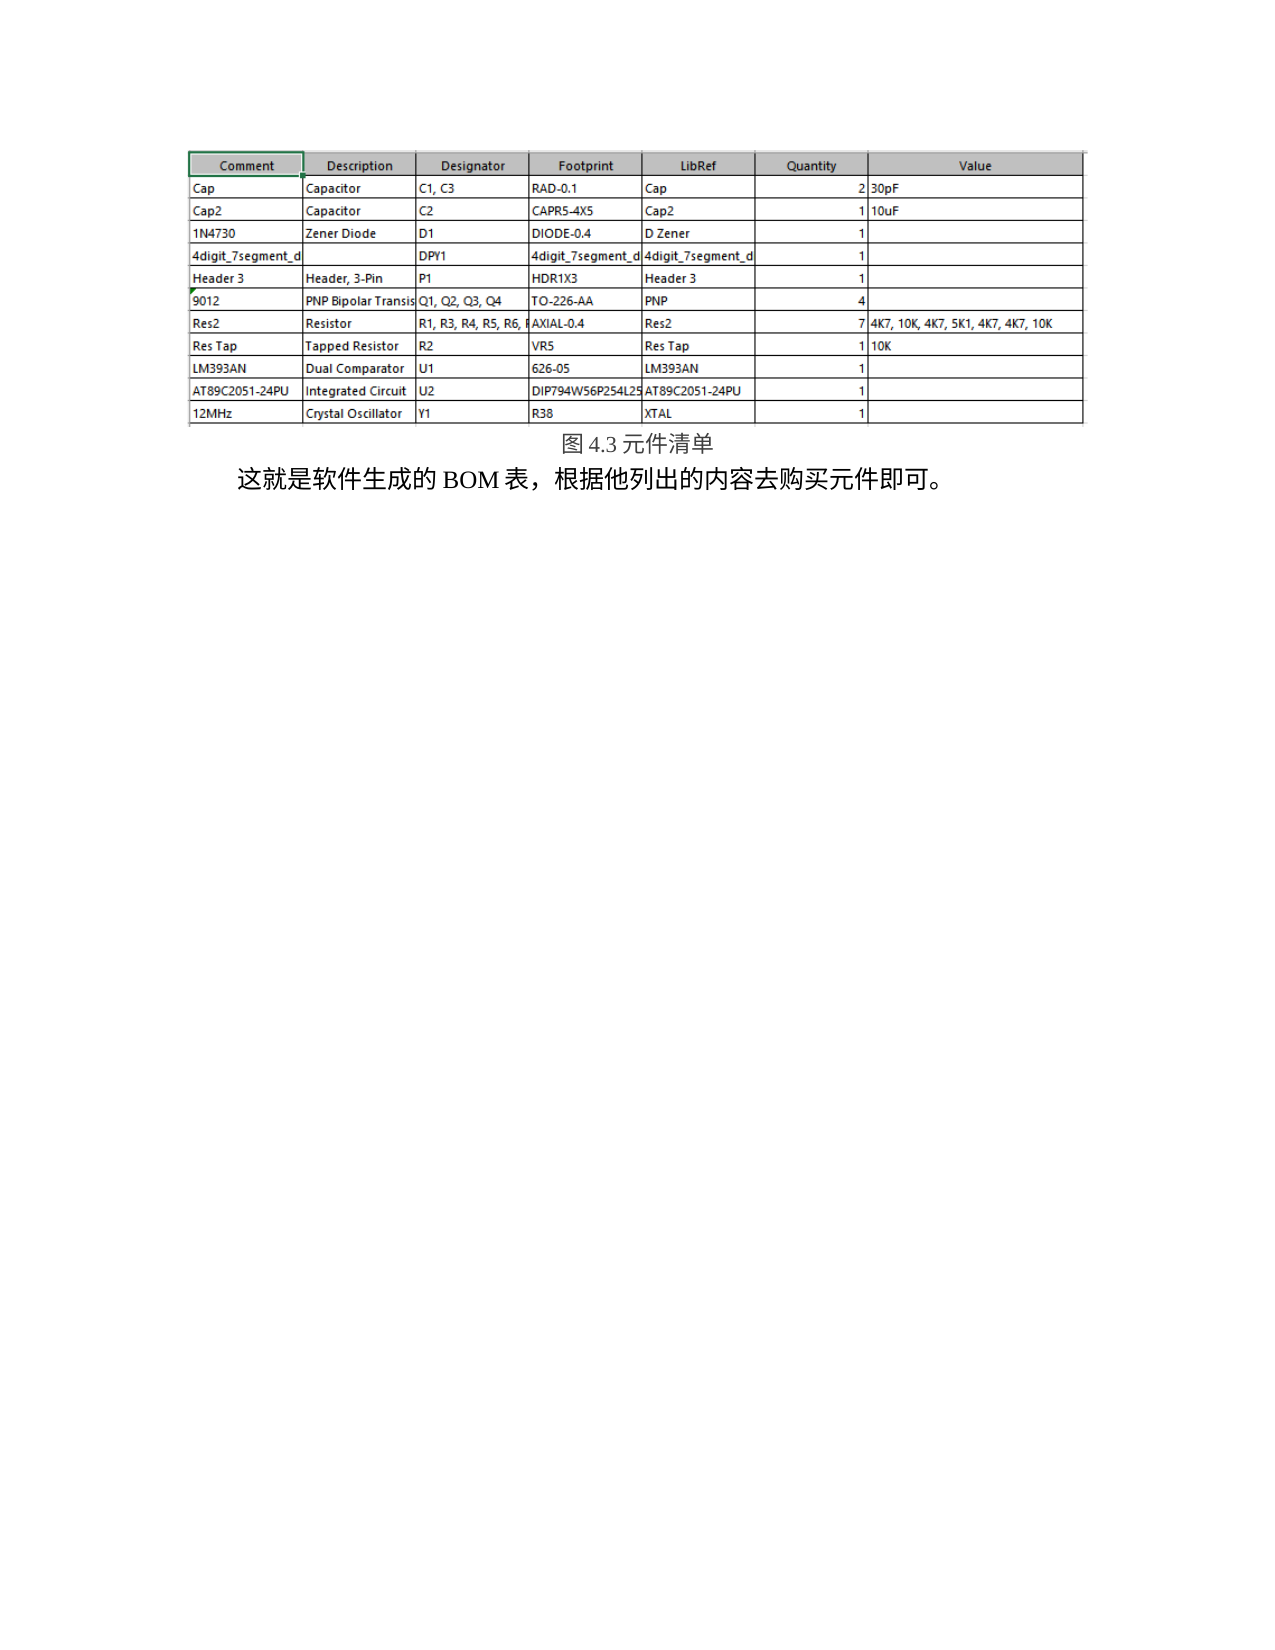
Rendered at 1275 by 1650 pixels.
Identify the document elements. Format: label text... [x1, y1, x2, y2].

text 图4.3 元件清单 [187, 427, 1087, 459]
text 这就是软件生成的BOM表，根据他列出的内容去购买元件即可。 [187, 459, 1087, 496]
picture [187, 150, 1088, 427]
